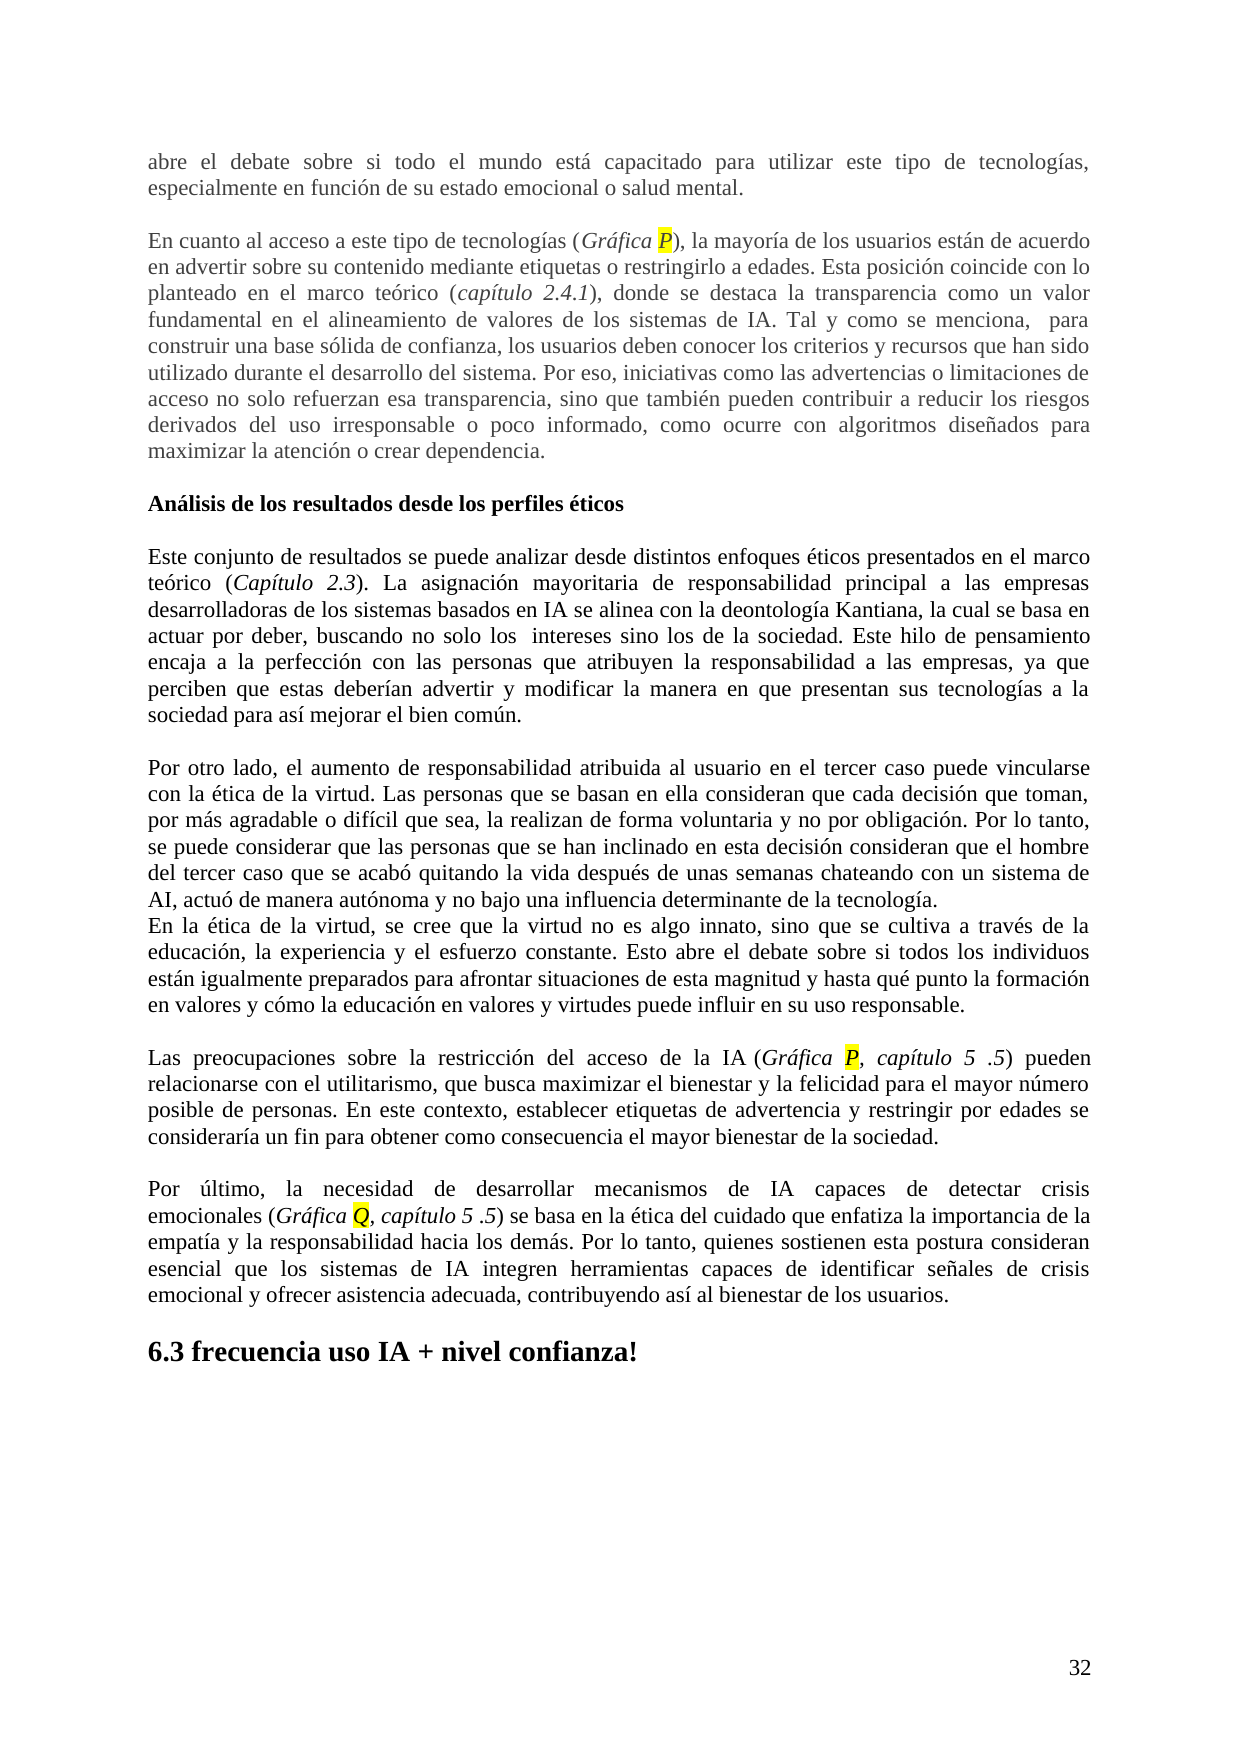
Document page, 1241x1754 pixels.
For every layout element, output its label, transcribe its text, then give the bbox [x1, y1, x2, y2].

text Este conjunto de resultados se puede analizar desde distintos enfoques éticos presentados en el marco teórico (Capítulo 2.3). La asignación mayoritaria de responsabilidad principal a las empresas desarrolladoras de los sistemas basados en IA se alinea con la deontología Kantiana, la cual se basa en actuar por deber, buscando no solo los intereses sino los de la sociedad. Este hilo de pensamiento encaja a la perfección con las personas que atribuyen la responsabilidad a las empresas, ya que perciben que estas deberían advertir y modificar la manera en que presentan sus tecnologías a la sociedad para así mejorar el bien común. [148, 543, 1091, 727]
text En cuanto al acceso a este tipo de tecnologías (Gráfica P), la mayoría de los usuarios están de acuerdo en advertir sobre su contenido mediante etiquetas o restringirlo a edades. Esta posición coincide con lo planteado en el marco teórico (capítulo 2.4.1), donde se destaca la transparencia como un valor fundamental en el alineamiento de valores de los sistemas de IA. Tal y como se menciona, para construir una base sólida de confianza, los usuarios deben conocer los criterios y recursos que han sido utilizado durante el desarrollo del sistema. Por eso, iniciativas como las advertencias o limitaciones de acceso no solo refuerzan esa transparencia, sino que también pueden contribuir a reducir los riesgos derivados del uso irresponsable o poco informado, como ocurre con algoritmos diseñados para maximizar la atención o crear dependencia. [148, 227, 1091, 464]
text Por último, la necesidad de desarrollar mecanismos de IA capaces de detectar crisis emocionales (Gráfica Q, capítulo 5 .5) se basa en la ética del cuidado que enfatiza la importancia de la empatía y la responsabilidad hacia los demás. Por lo tanto, quienes sostienen esta postura consideran esencial que los sistemas de IA integren herramientas capaces de identificar señales de crisis emocional y ofrecer asistencia adecuada, contribuyendo así al bienestar de los usuarios. [148, 1176, 1091, 1307]
text Las preocupaciones sobre la restricción del acceso de la IA (Gráfica P, capítulo 5 .5) pueden relacionarse con el utilitarismo, que busca maximizar el bienestar y la felicidad para el mayor número posible de personas. En este contexto, establecer etiquetas de advertencia y restringir por edades se consideraría un fin para obtener como consecuencia el mayor bienestar de la sociedad. [148, 1044, 1091, 1149]
text Por otro lado, el aumento de responsabilidad atribuida al usuario en el tercer caso puede vincularse con la ética de la virtud. Las personas que se basan en ella consideran que cada decisión que toman, por más agradable o difícil que sea, la realizan de forma voluntaria y no por obligación. Por lo tanto, se puede considerar que las personas que se han inclinado en esta decisión consideran que el hombre del tercer caso que se acabó quitando la vida después de unas semanas chateando con un sistema de AI, actuó de manera autónoma y no bajo una influencia determinante de la tecnología. [148, 754, 1091, 912]
text En la ética de la virtud, se cree que la virtud no es algo innato, sino que se cultiva a través de la educación, la experiencia y el esfuerzo constante. Esto abre el debate sobre si todos los individuos están igualmente preparados para afrontar situaciones de esta magnitud y hasta qué punto la formación en valores y cómo la educación en valores y virtudes puede influir en su uso responsable. [148, 912, 1091, 1017]
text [148, 148, 1091, 200]
subtitle Análisis de los resultados desde los perfiles éticos [148, 490, 1091, 517]
subtitle 6.3 frecuencia uso IA + nivel confianza! [148, 1334, 1091, 1367]
